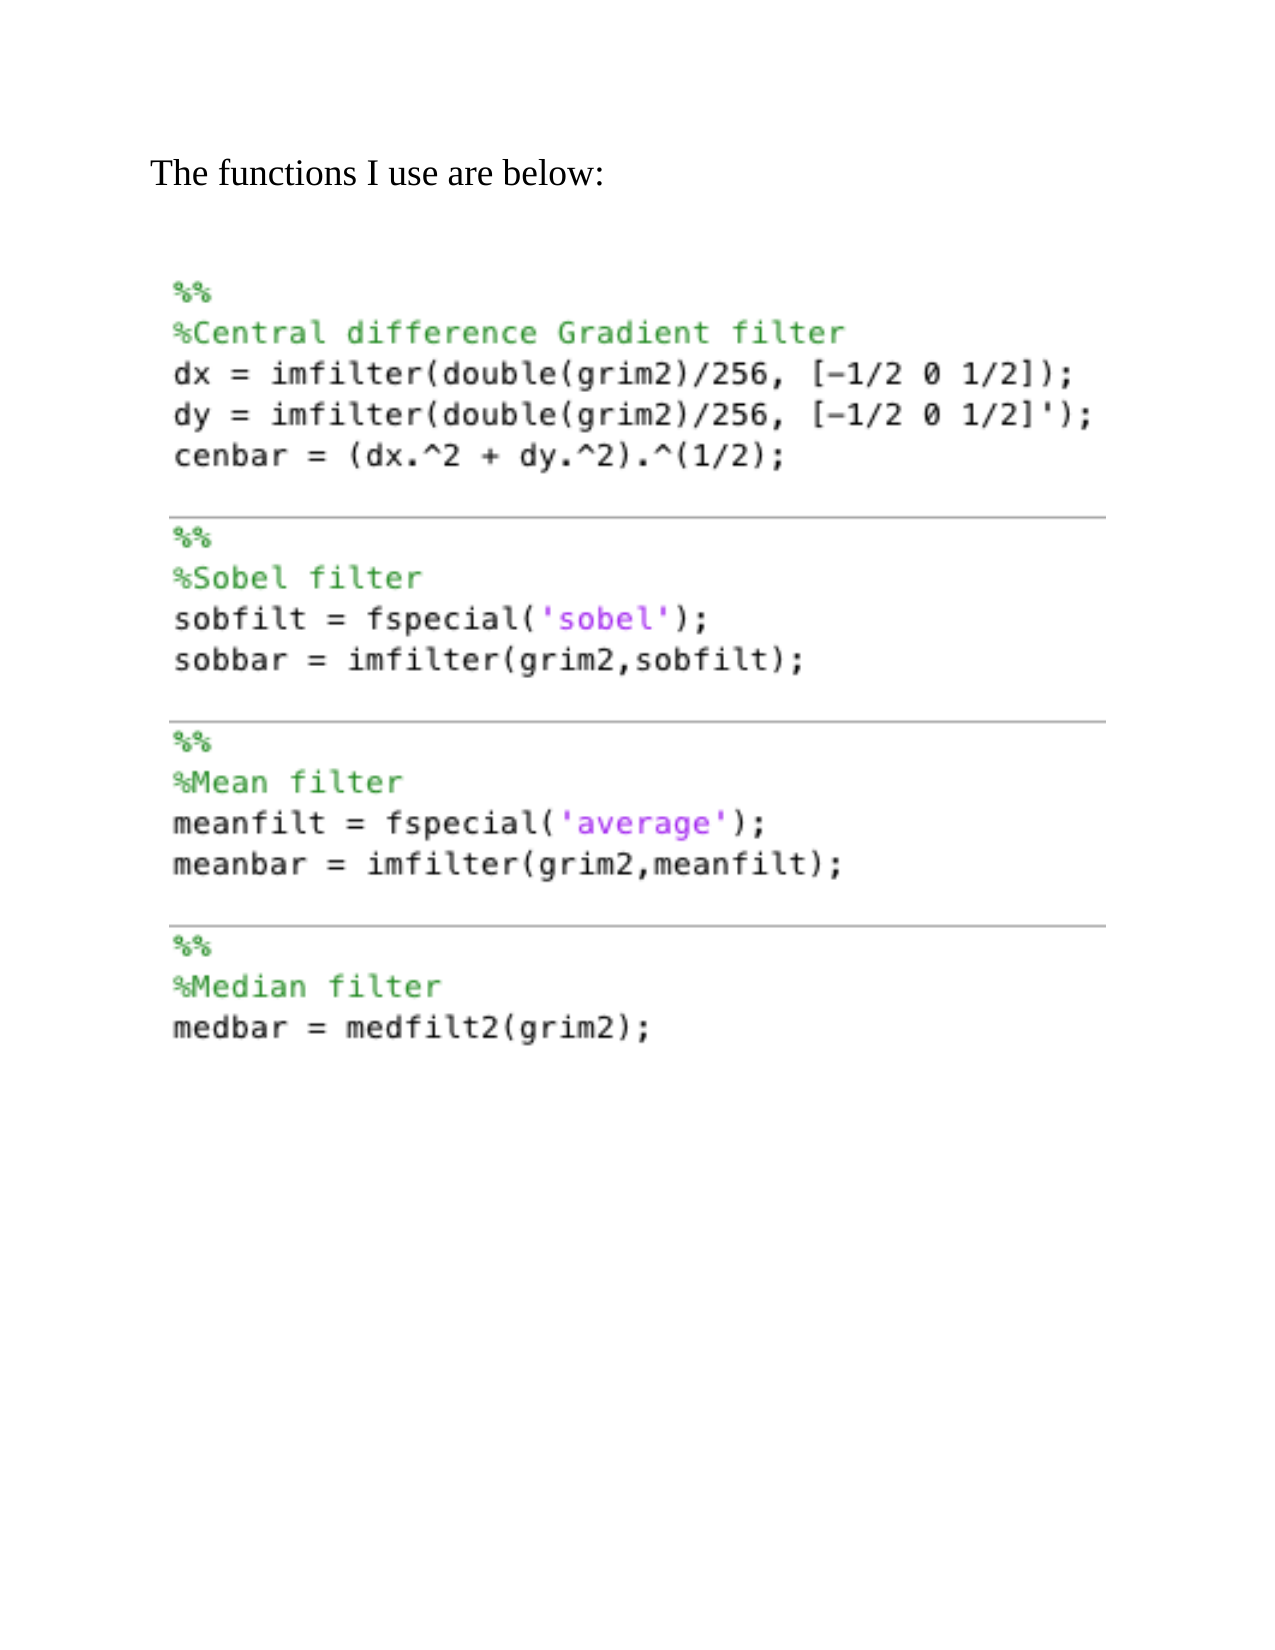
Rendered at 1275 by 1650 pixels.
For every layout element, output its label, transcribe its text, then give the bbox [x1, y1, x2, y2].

text The functions I use are below: [150, 150, 1125, 193]
picture [169, 279, 1106, 1065]
